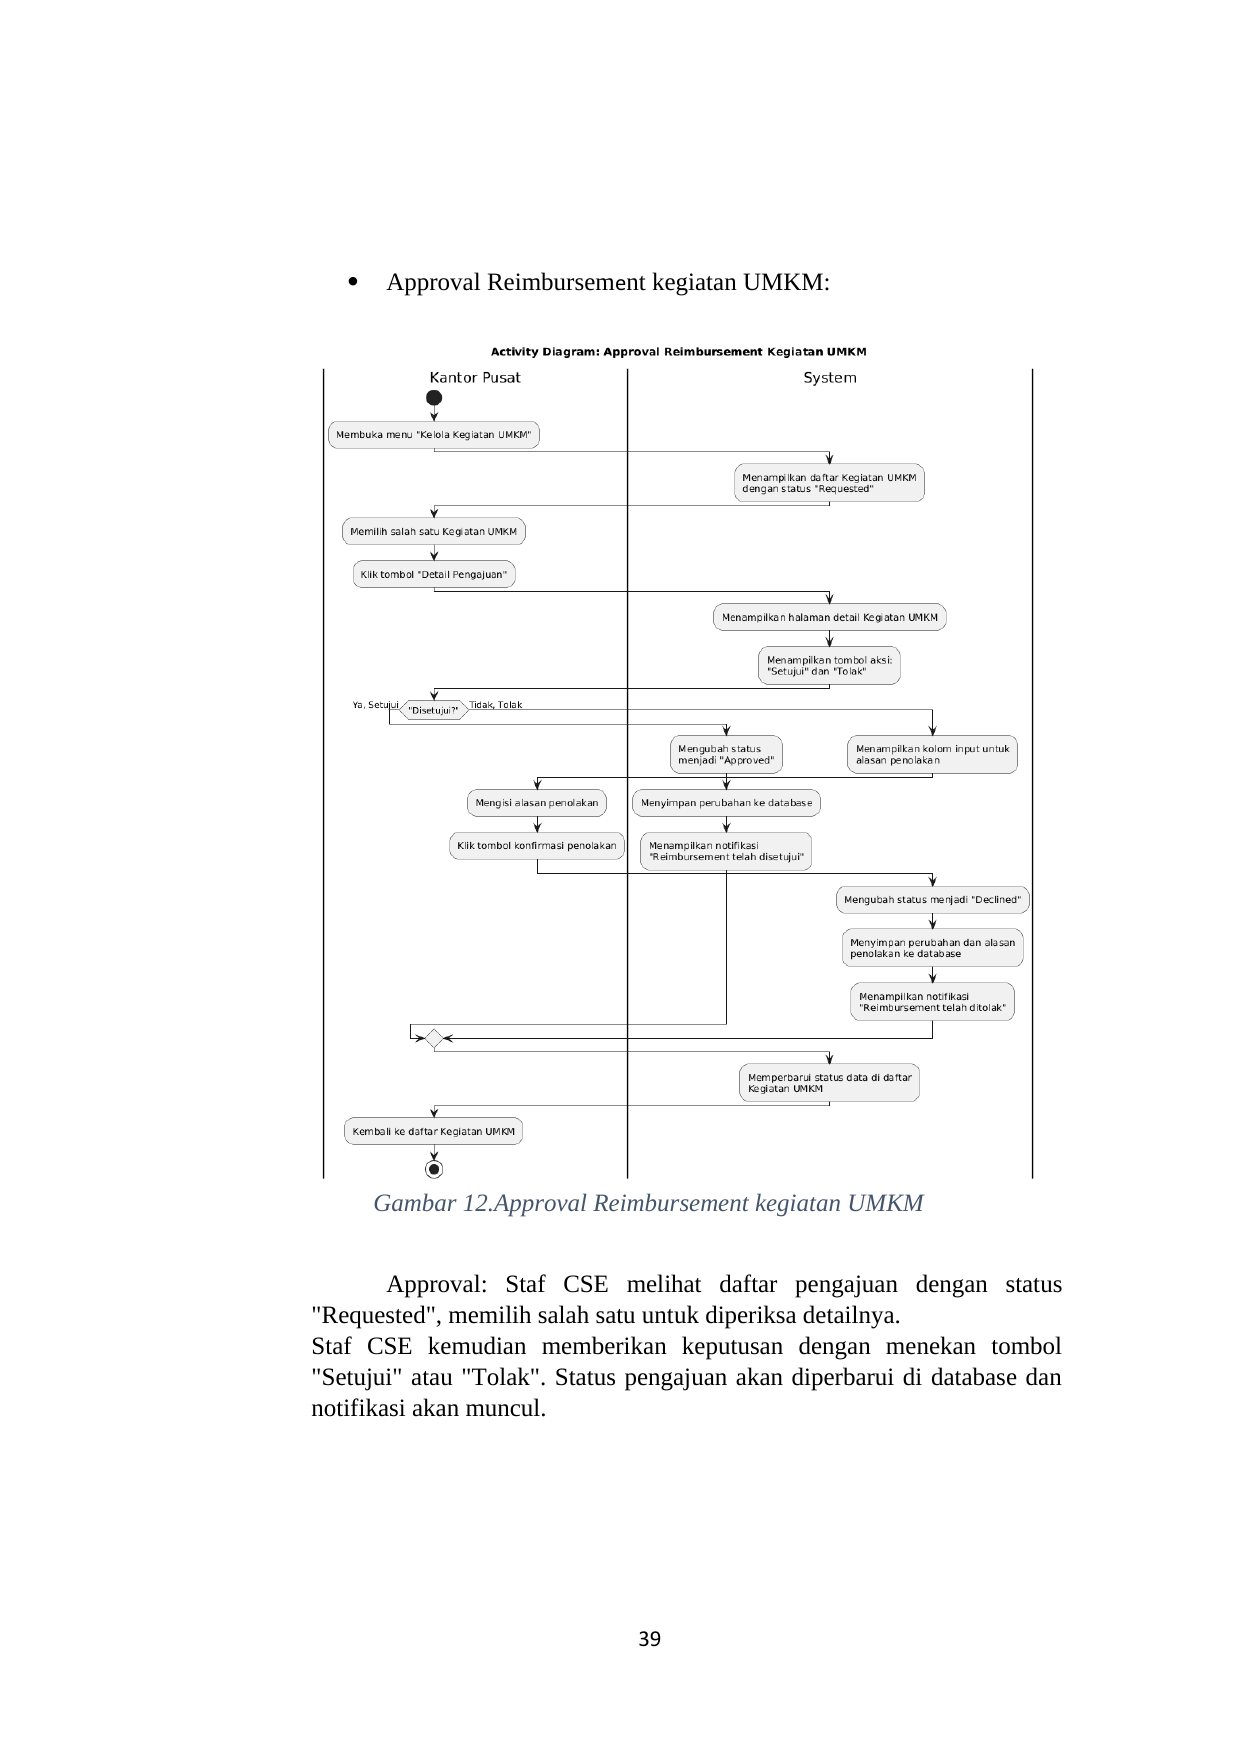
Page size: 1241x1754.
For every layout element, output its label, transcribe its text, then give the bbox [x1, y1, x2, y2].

text Gambar 12.Approval Reimbursement kegiatan UMKM [236, 1188, 1063, 1217]
text Staf CSE kemudian memberikan keputusan dengan menekan tombol "Setujui" atau "Tolak". Status pengajuan akan diperbarui di database dan notifikasi akan muncul. [311, 1331, 1063, 1422]
list Approval Reimbursement kegiatan UMKM: [349, 267, 1063, 296]
picture [311, 329, 1047, 1186]
text Approval: Staf CSE melihat daftar pengajuan dengan status "Requested", memilih salah satu untuk diperiksa detailnya. [311, 1269, 1063, 1328]
